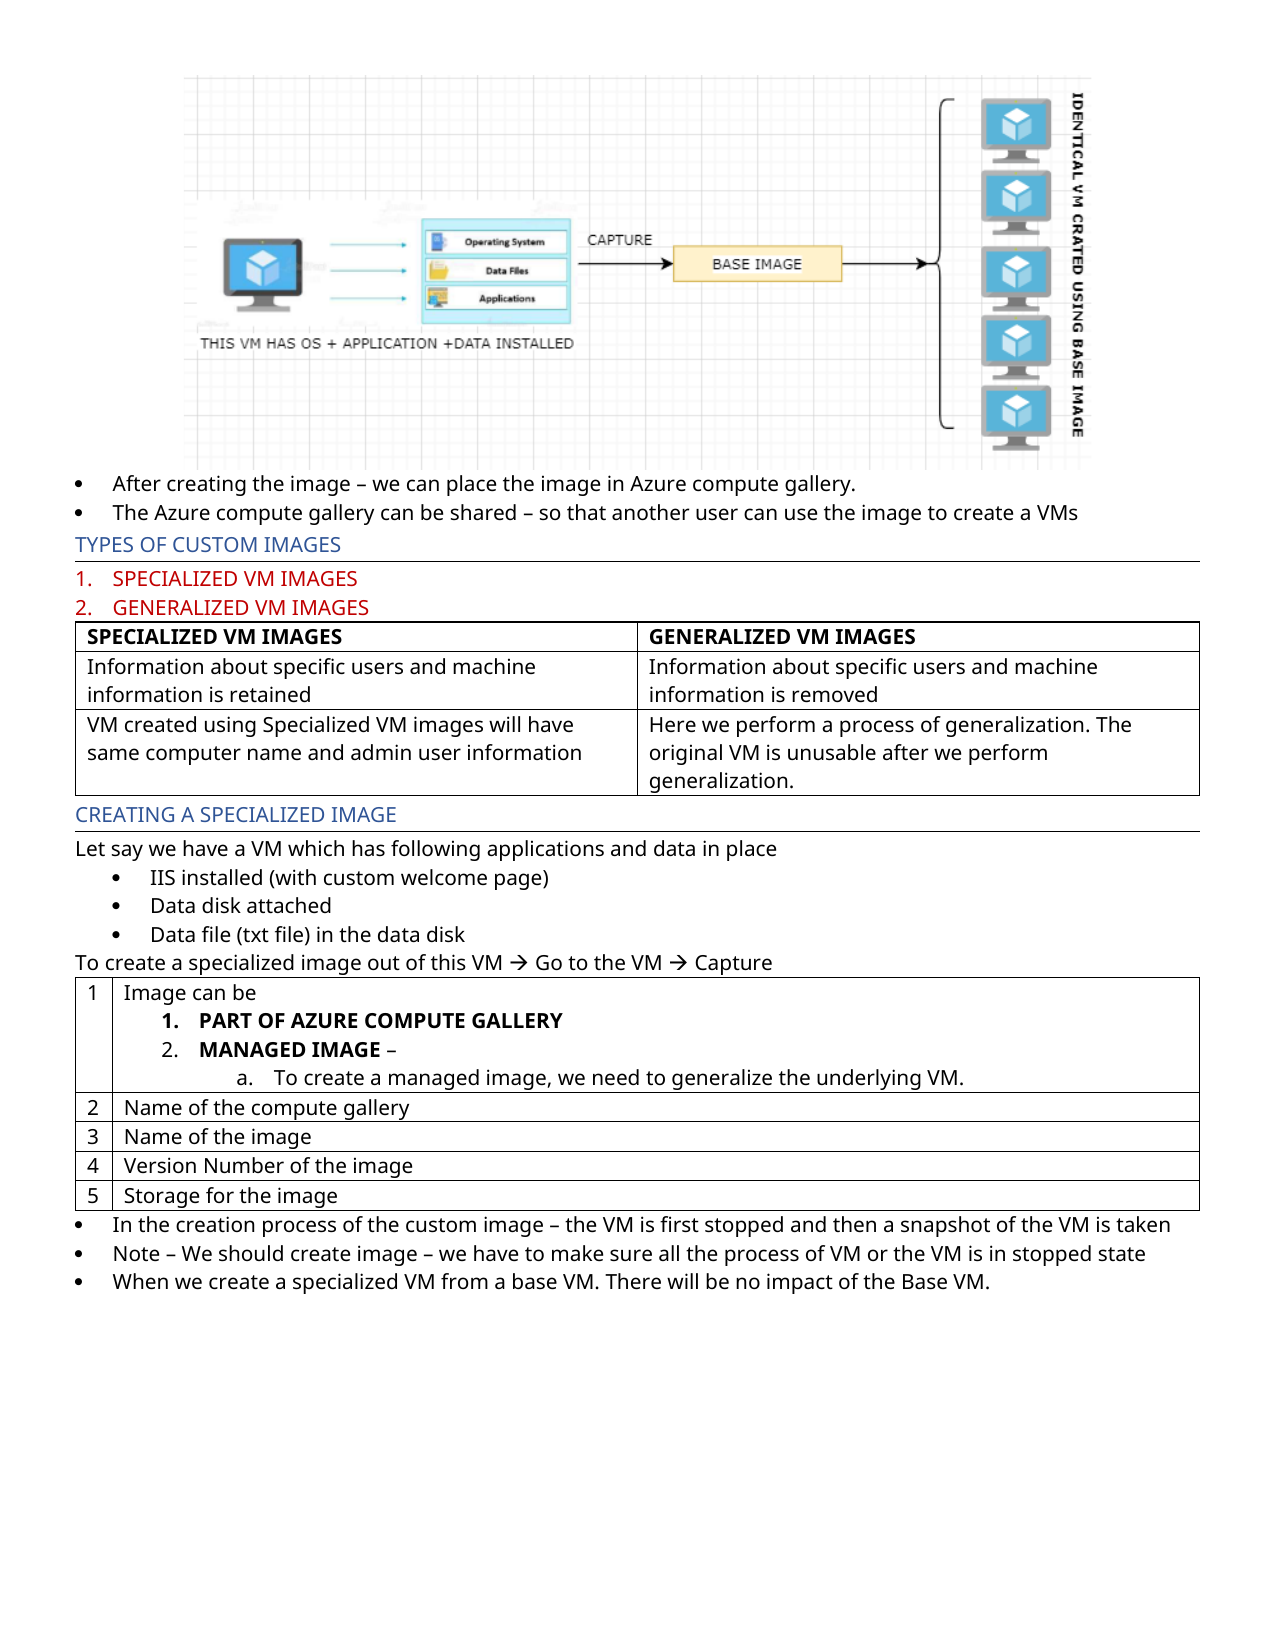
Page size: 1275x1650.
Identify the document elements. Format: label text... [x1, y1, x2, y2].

table_cell Here we perform a process of generalization. The original VM is unusable after we perform generalization. [638, 710, 1199, 795]
text To create a specialized image out of this VM Go to the VM Capture [75, 948, 1200, 977]
table_cell 4 [76, 1152, 112, 1180]
list GENERALIZED VM IMAGES [75, 593, 1200, 621]
list After creating the image – we can place the image in Azure compute gallery. [75, 469, 1200, 498]
list Data disk attached [112, 891, 1200, 920]
subtitle TYPES OF CUSTOM IMAGES [75, 530, 1200, 561]
subtitle CREATING A SPECIALIZED IMAGE [75, 800, 1200, 831]
table_header GENERALIZED VM IMAGES [638, 623, 1199, 651]
list In the creation process of the custom image – the VM is first stopped and then a snapshot of the VM is taken [75, 1211, 1200, 1239]
table_header 1 [76, 978, 112, 1092]
list Note – We should create image – we have to make sure all the process of VM or the VM is in stopped state [75, 1239, 1200, 1267]
table_cell Information about specific users and machine information is retained [76, 652, 637, 709]
table_cell Name of the image [113, 1122, 1199, 1151]
list The Azure compute gallery can be shared – so that another user can use the image to create a VMs [75, 498, 1200, 526]
table_cell 3 [76, 1122, 112, 1151]
list SPECIALIZED VM IMAGES [75, 564, 1200, 593]
table_header SPECIALIZED VM IMAGES [76, 623, 637, 651]
table_cell Version Number of the image [113, 1152, 1199, 1180]
text Let say we have a VM which has following applications and data in place [75, 834, 1200, 863]
table_cell Information about specific users and machine information is removed [638, 652, 1199, 709]
table_cell 5 [76, 1181, 112, 1209]
list Data file (txt file) in the data disk [112, 920, 1200, 948]
table_header Image can be PART OF AZURE COMPUTE GALLERY MANAGED IMAGE – To create a managed image, we need to generalize the underlying VM. [113, 978, 1199, 1092]
list IIS installed (with custom welcome page) [112, 863, 1200, 891]
table_cell Storage for the image [113, 1181, 1199, 1209]
table_cell Name of the compute gallery [113, 1093, 1199, 1121]
picture [183, 75, 1092, 470]
table_cell 2 [76, 1093, 112, 1121]
list When we create a specialized VM from a base VM. There will be no impact of the Base VM. [75, 1267, 1200, 1296]
table_cell VM created using Specialized VM images will have same computer name and admin user information [76, 710, 637, 795]
